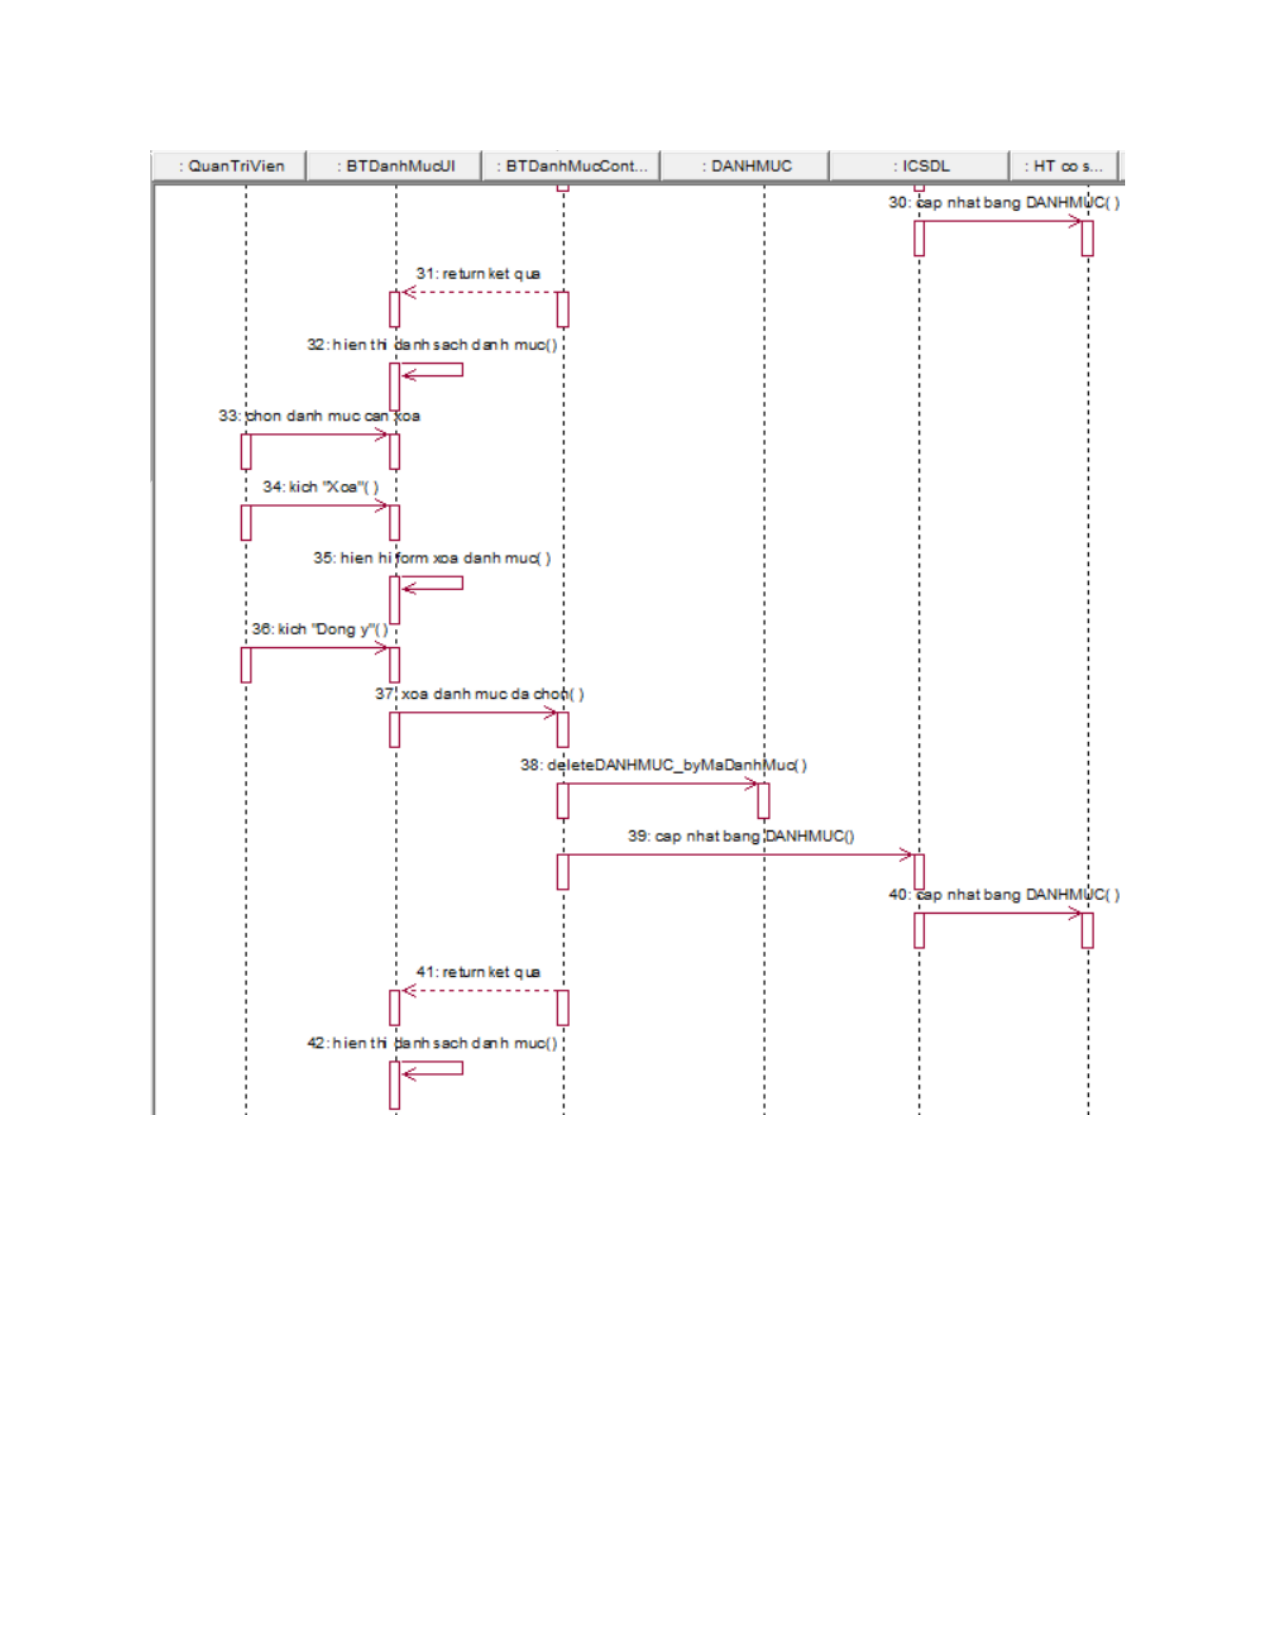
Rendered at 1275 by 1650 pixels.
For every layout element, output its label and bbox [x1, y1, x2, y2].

picture [150, 150, 1125, 1115]
